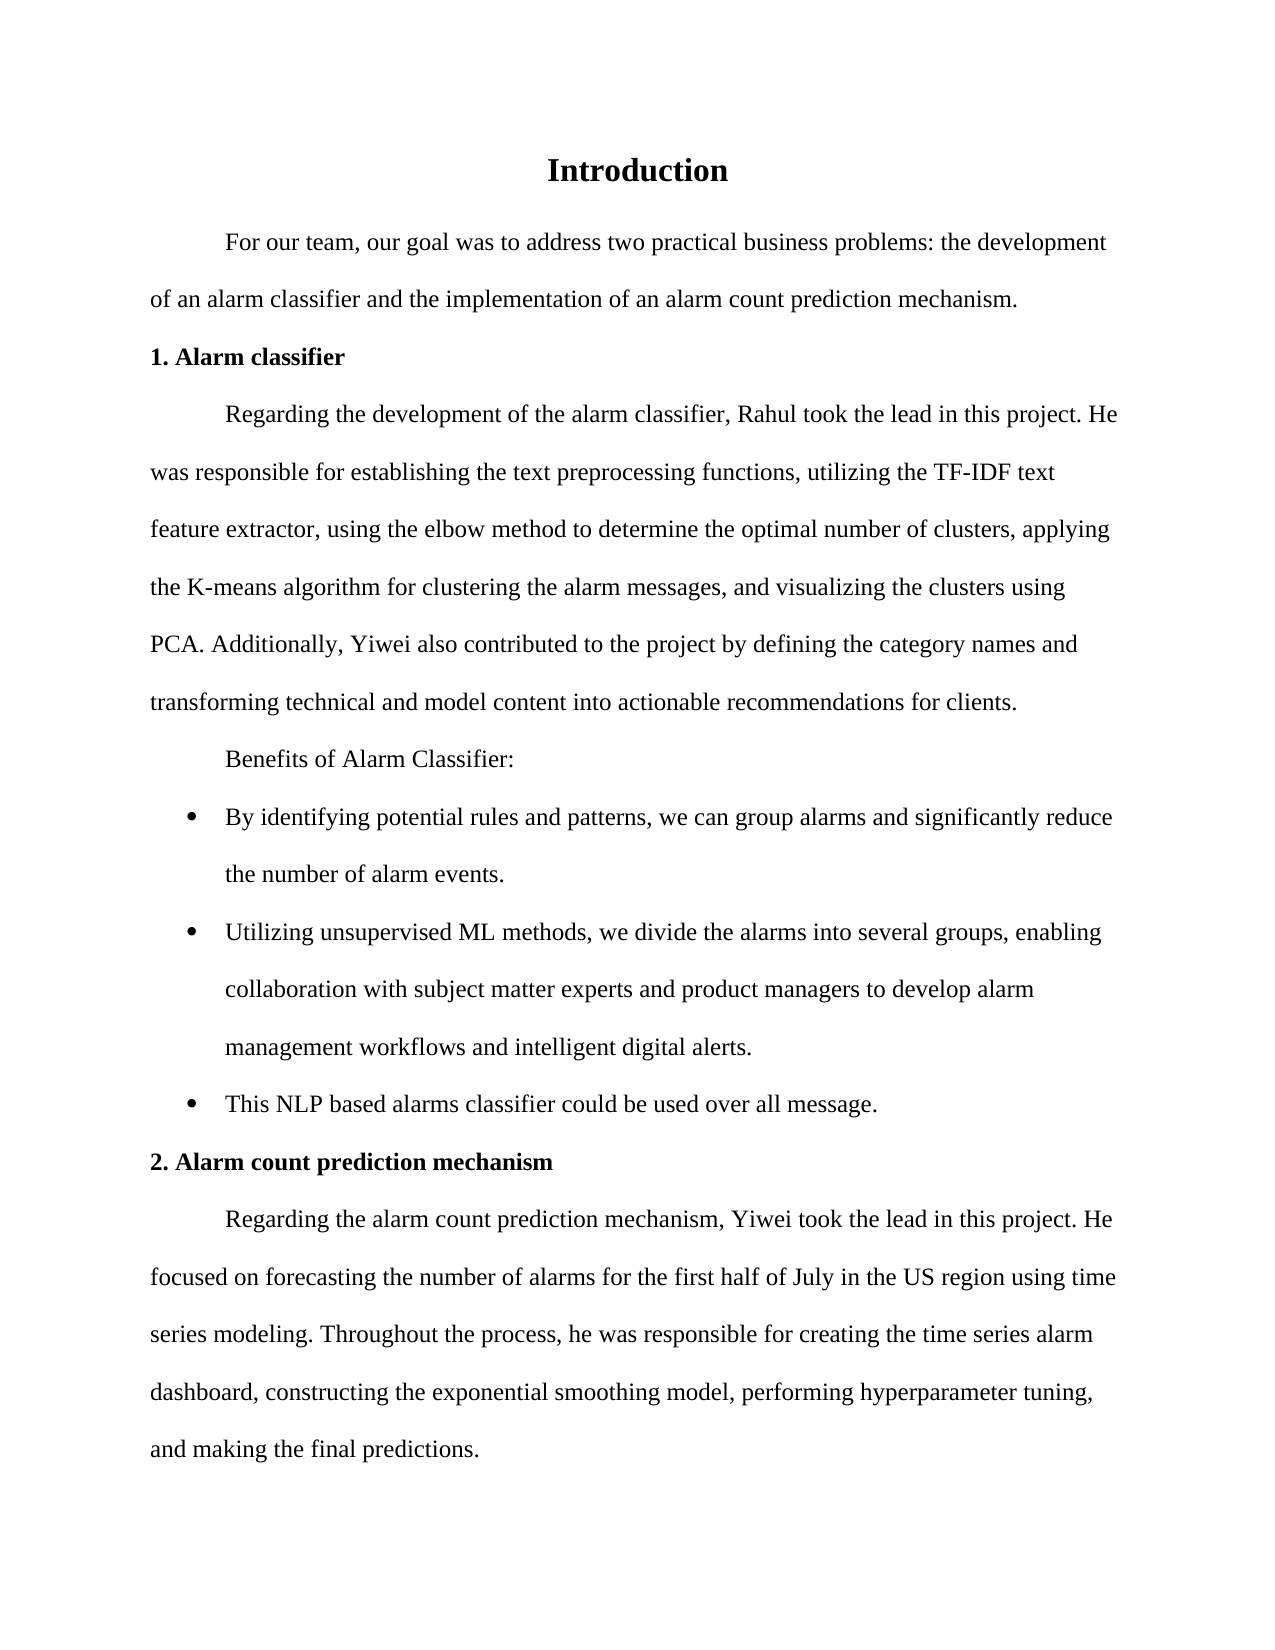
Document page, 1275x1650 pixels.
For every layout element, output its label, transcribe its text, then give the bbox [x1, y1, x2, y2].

text Regarding the development of the alarm classifier, Rahul took the lead in this project. He was responsible for establishing the text preprocessing functions, utilizing the TF-IDF text feature extractor, using the elbow method to determine the optimal number of clusters, applying the K-means algorithm for clustering the alarm messages, and visualizing the clusters using PCA. Additionally, Yiwei also contributed to the project by defining the category names and transforming technical and model content into actionable recommendations for clients. [150, 399, 1125, 715]
text 2. Alarm count prediction mechanism [150, 1147, 1125, 1175]
text Benefits of Alarm Classifier: [150, 744, 1125, 773]
text For our team, our goal was to address two practical business problems: the development of an alarm classifier and the implementation of an alarm count prediction mechanism. [150, 227, 1125, 313]
text Introduction [150, 150, 1125, 188]
list This NLP based alarms classifier could be used over all message. [187, 1089, 1125, 1118]
list Utilizing unsupervised ML methods, we divide the alarms into several groups, enabling collaboration with subject matter experts and product managers to develop alarm management workflows and intelligent digital alerts. [187, 917, 1125, 1060]
list By identifying potential rules and patterns, we can group alarms and significantly reduce the number of alarm events. [187, 802, 1125, 888]
text 1. Alarm classifier [150, 342, 1125, 370]
text Regarding the alarm count prediction mechanism, Yiwei took the lead in this project. He focused on forecasting the number of alarms for the first half of July in the US region using time series modeling. Throughout the process, he was responsible for creating the time series alarm dashboard, constructing the exponential smoothing model, performing hyperparameter tuning, and making the final predictions. [150, 1204, 1125, 1463]
